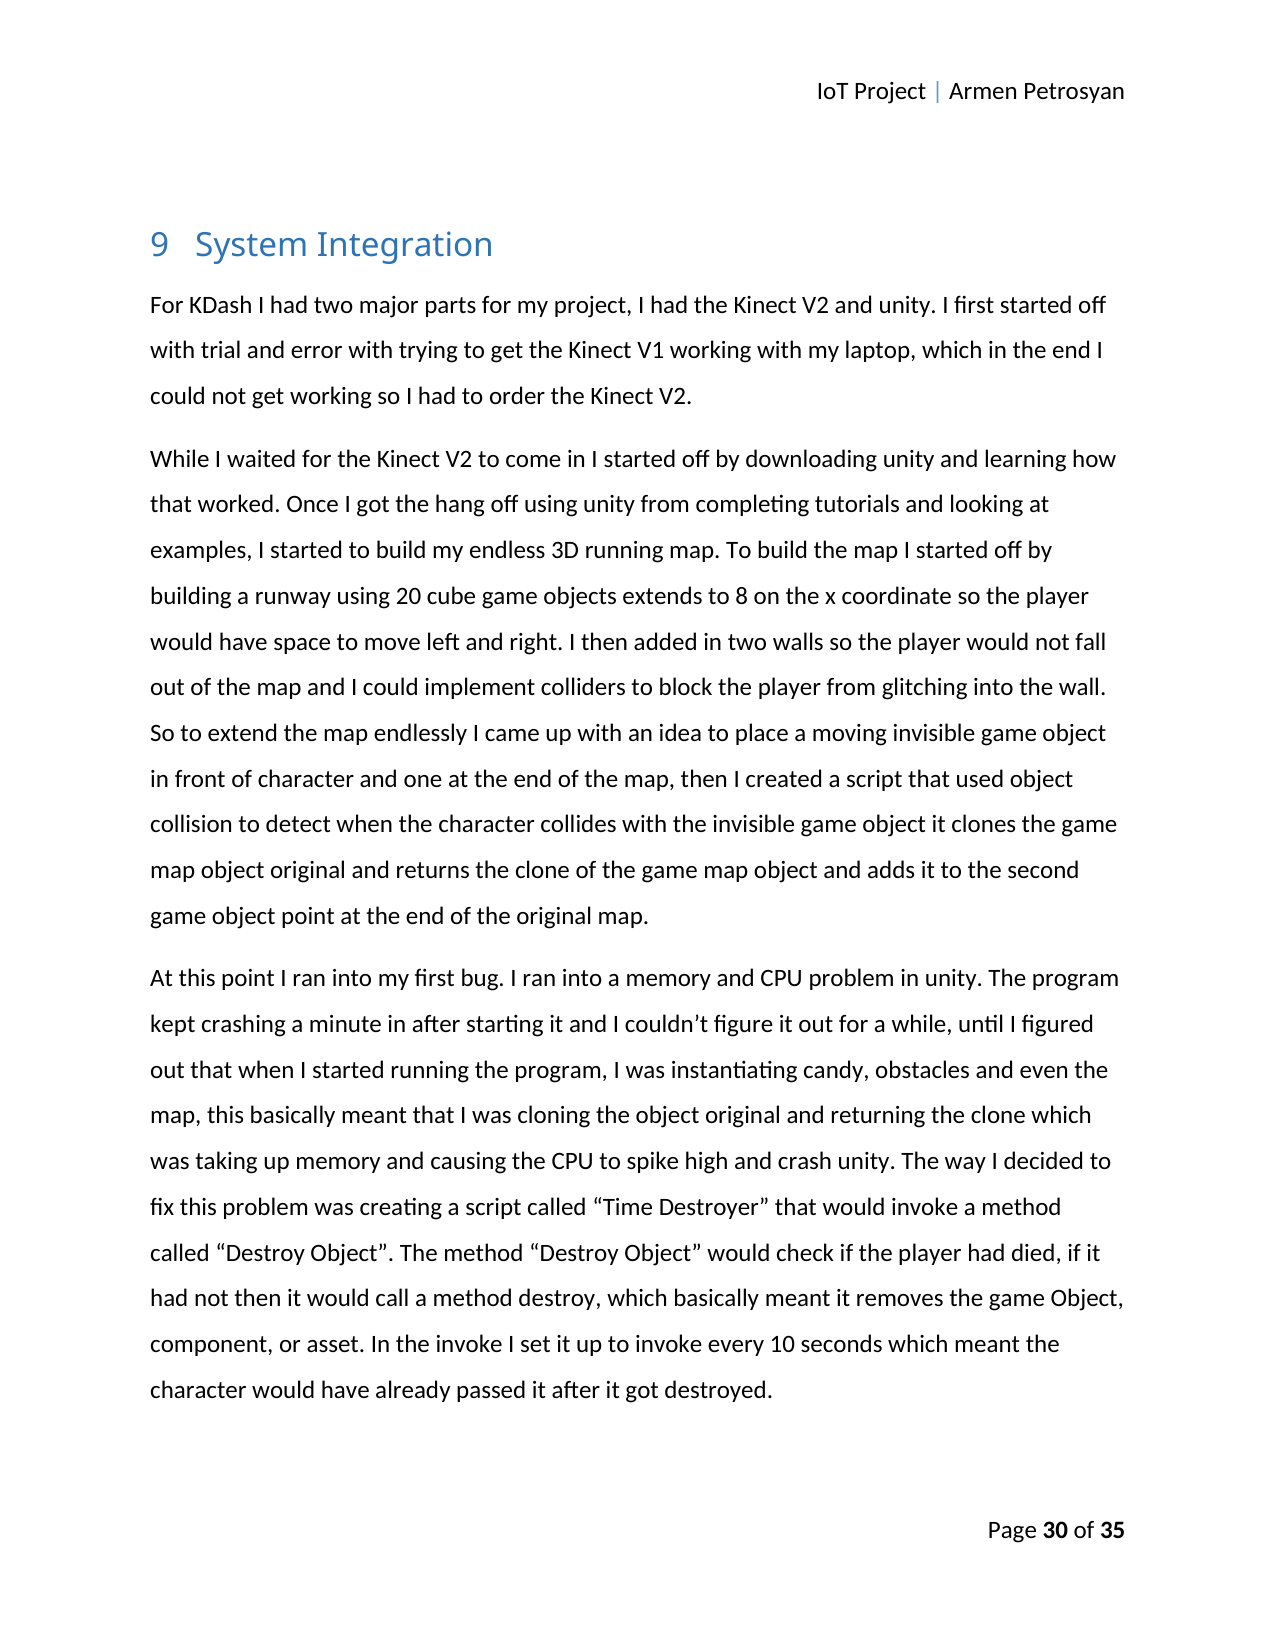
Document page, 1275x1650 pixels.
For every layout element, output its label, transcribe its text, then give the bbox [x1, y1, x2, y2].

subtitle System Integration [150, 221, 1125, 266]
text While I waited for the Kinect V2 to come in I started off by downloading unity and learning how that worked. Once I got the hang off using unity from completing tutorials and looking at examples, I started to build my endless 3D running map. To build the map I started off by building a runway using 20 cube game objects extends to 8 on the x coordinate so the player would have space to move left and right. I then added in two walls so the player would not fall out of the map and I could implement colliders to block the player from glitching into the wall. So to extend the map endlessly I came up with an idea to place a moving invisible game object in front of character and one at the end of the map, then I created a script that used object collision to detect when the character collides with the invisible game object it clones the game map object original and returns the clone of the game map object and adds it to the second game object point at the end of the original map. [150, 443, 1125, 931]
text For KDash I had two major parts for my project, I had the Kinect V2 and unity. I first started off with trial and error with trying to get the Kinect V1 working with my laptop, which in the end I could not get working so I had to order the Kinect V2. [150, 289, 1125, 411]
text At this point I ran into my first bug. I ran into a memory and CPU problem in unity. The program kept crashing a minute in after starting it and I couldn’t figure it out for a while, until I figured out that when I started running the program, I was instantiating candy, obstacles and even the map, this basically meant that I was cloning the object original and returning the clone which was taking up memory and causing the CPU to spike high and crash unity. The way I decided to fix this problem was creating a script called “Time Destroyer” that would invoke a method called “Destroy Object”. The method “Destroy Object” would check if the player had died, if it had not then it would call a method destroy, which basically meant it removes the game Object, component, or asset. In the invoke I set it up to invoke every 10 seconds which meant the character would have already passed it after it got destroyed. [150, 962, 1125, 1404]
